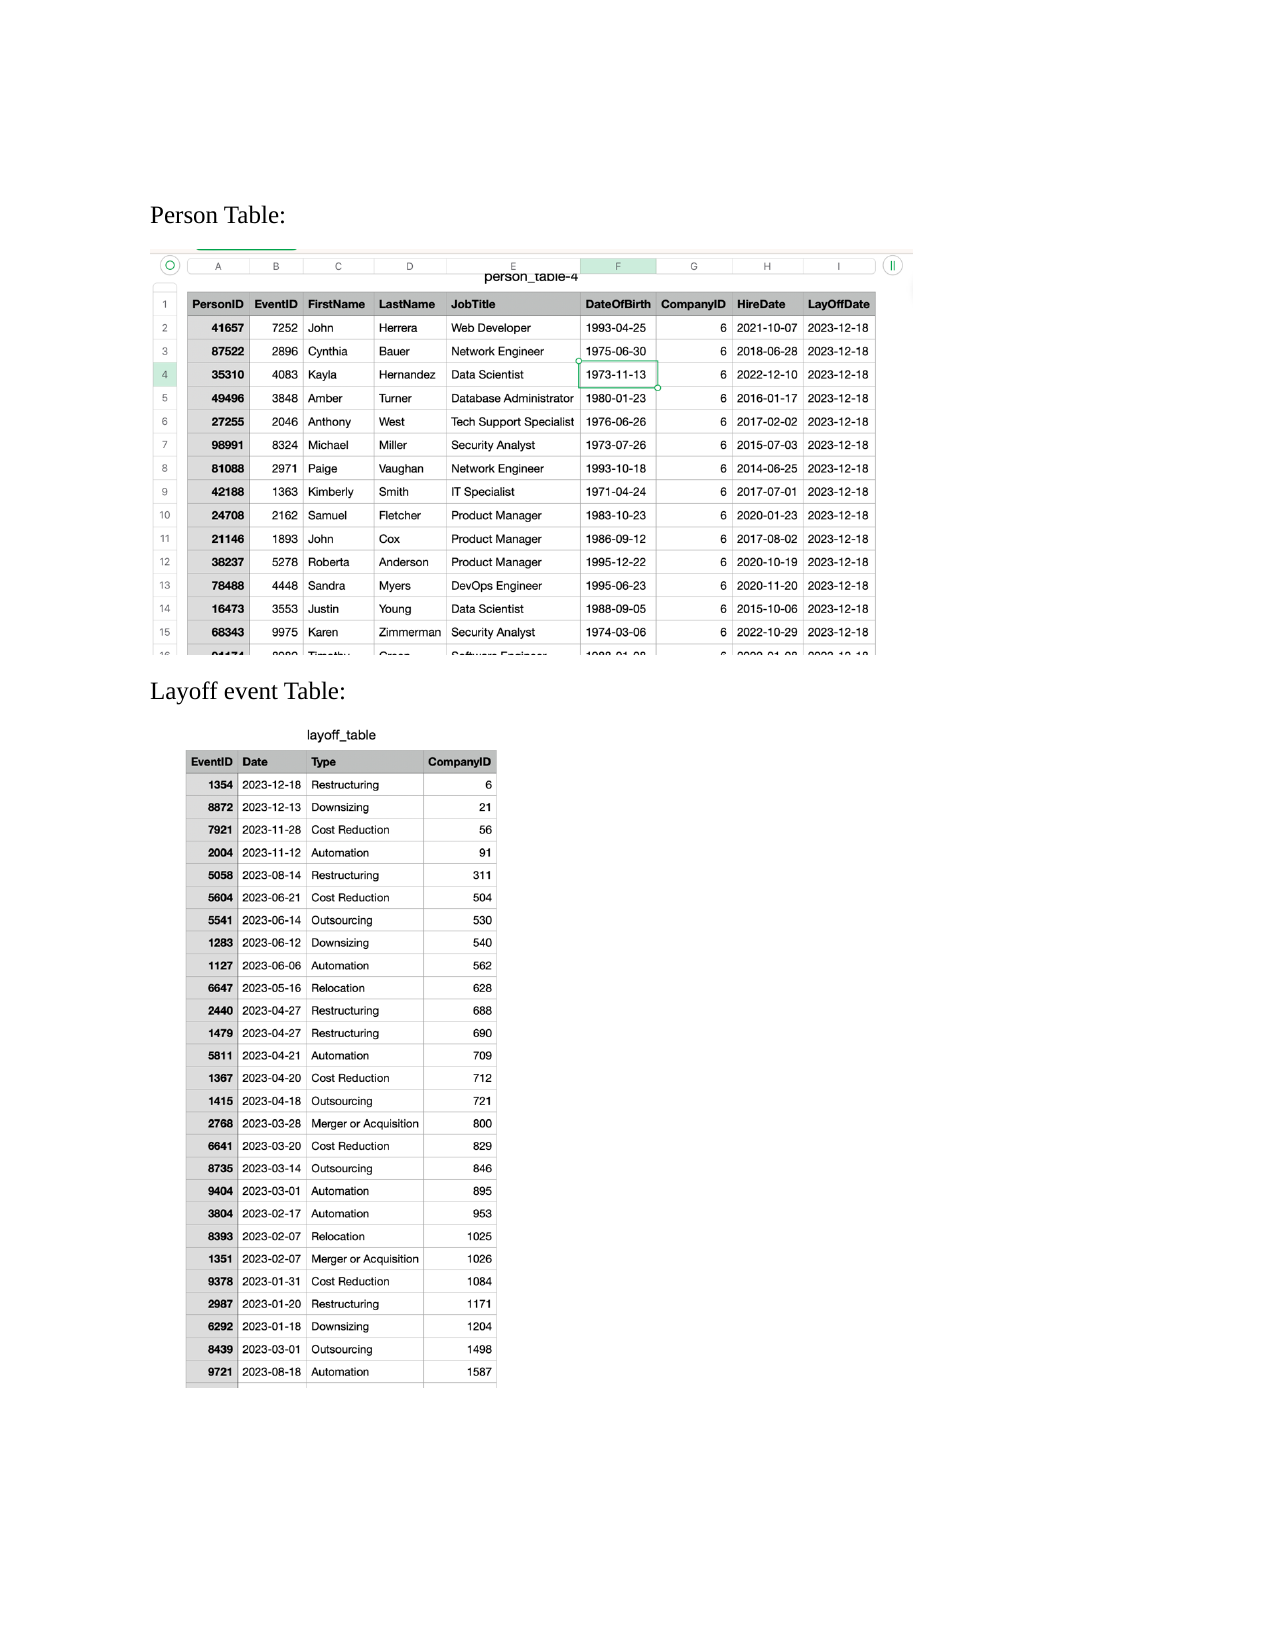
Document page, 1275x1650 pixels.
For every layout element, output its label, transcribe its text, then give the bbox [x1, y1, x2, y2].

text Person Table: [150, 200, 1125, 228]
picture [150, 726, 658, 1388]
picture [150, 249, 913, 655]
text Layoff event Table: [150, 676, 1125, 705]
